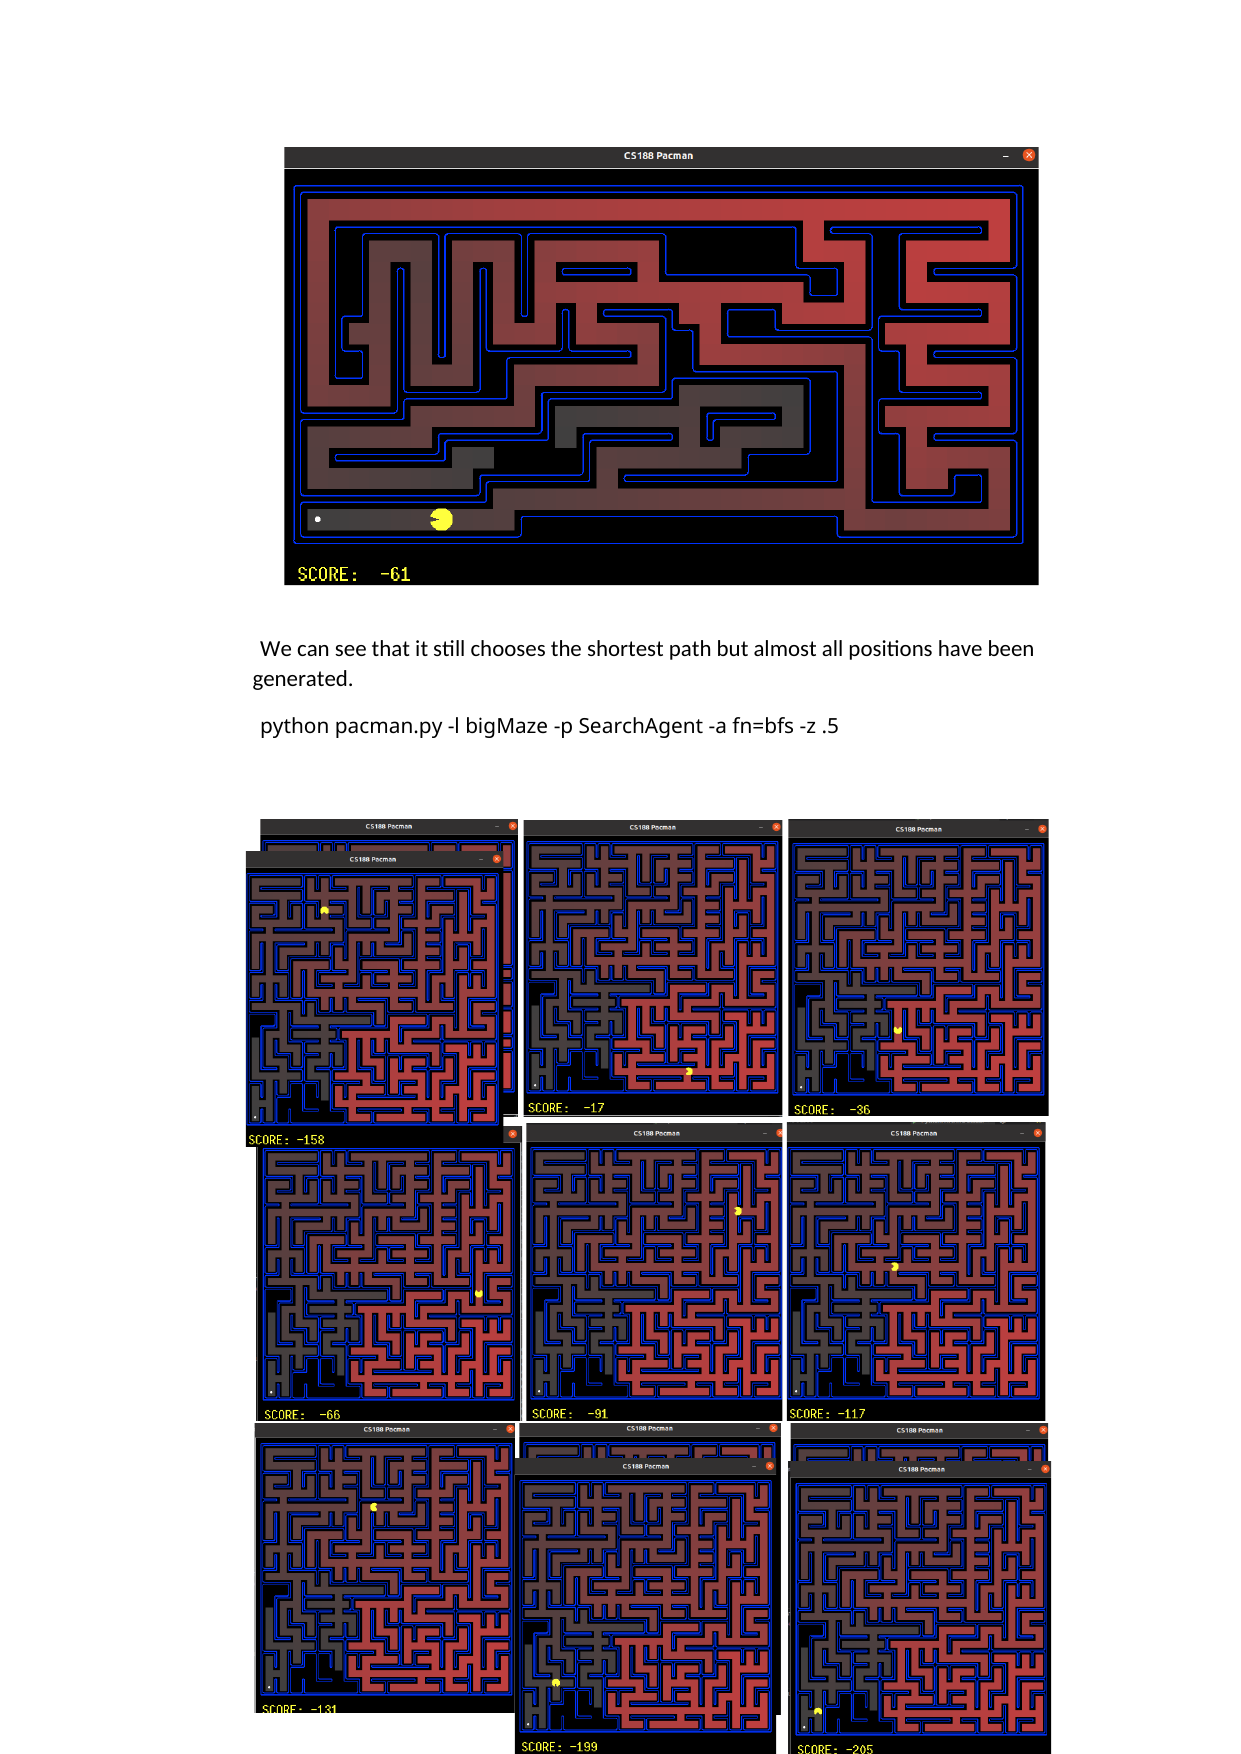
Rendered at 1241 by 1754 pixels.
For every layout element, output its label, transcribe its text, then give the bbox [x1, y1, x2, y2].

text python pacman.py -l bigMaze -p SearchAgent -a fn=bfs -z .5 [252, 711, 1063, 739]
picture [284, 147, 1039, 586]
text We can see that it still chooses the shortest path but almost all positions have been generated. [252, 634, 1063, 692]
picture [788, 819, 1049, 1116]
picture [788, 1423, 1052, 1754]
picture [254, 1423, 781, 1754]
picture [786, 1122, 1046, 1421]
picture [526, 1123, 783, 1421]
picture [245, 819, 523, 1421]
picture [523, 820, 783, 1117]
